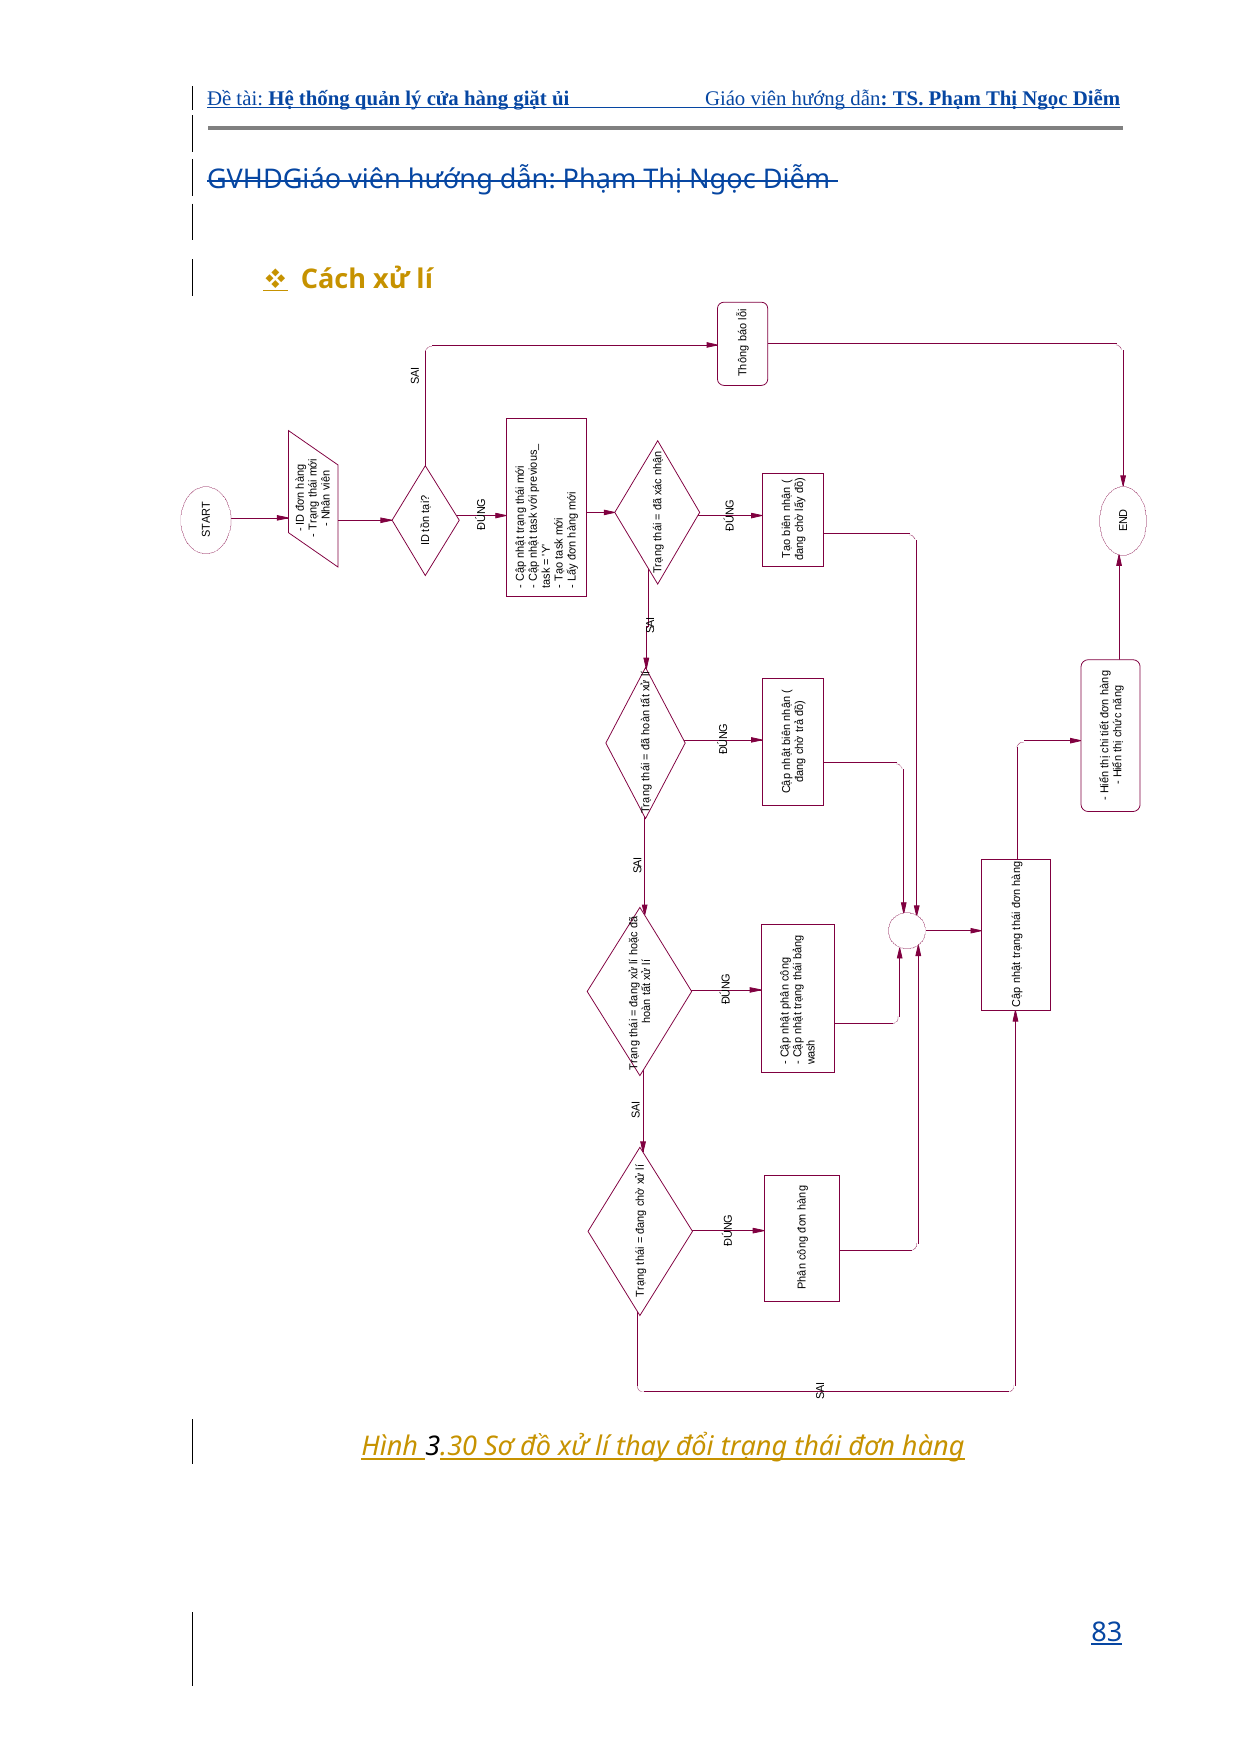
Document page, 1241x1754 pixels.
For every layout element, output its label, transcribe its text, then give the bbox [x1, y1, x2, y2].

text 3 [207, 308, 1122, 1463]
subtitle Cách xử lí [263, 259, 1122, 296]
